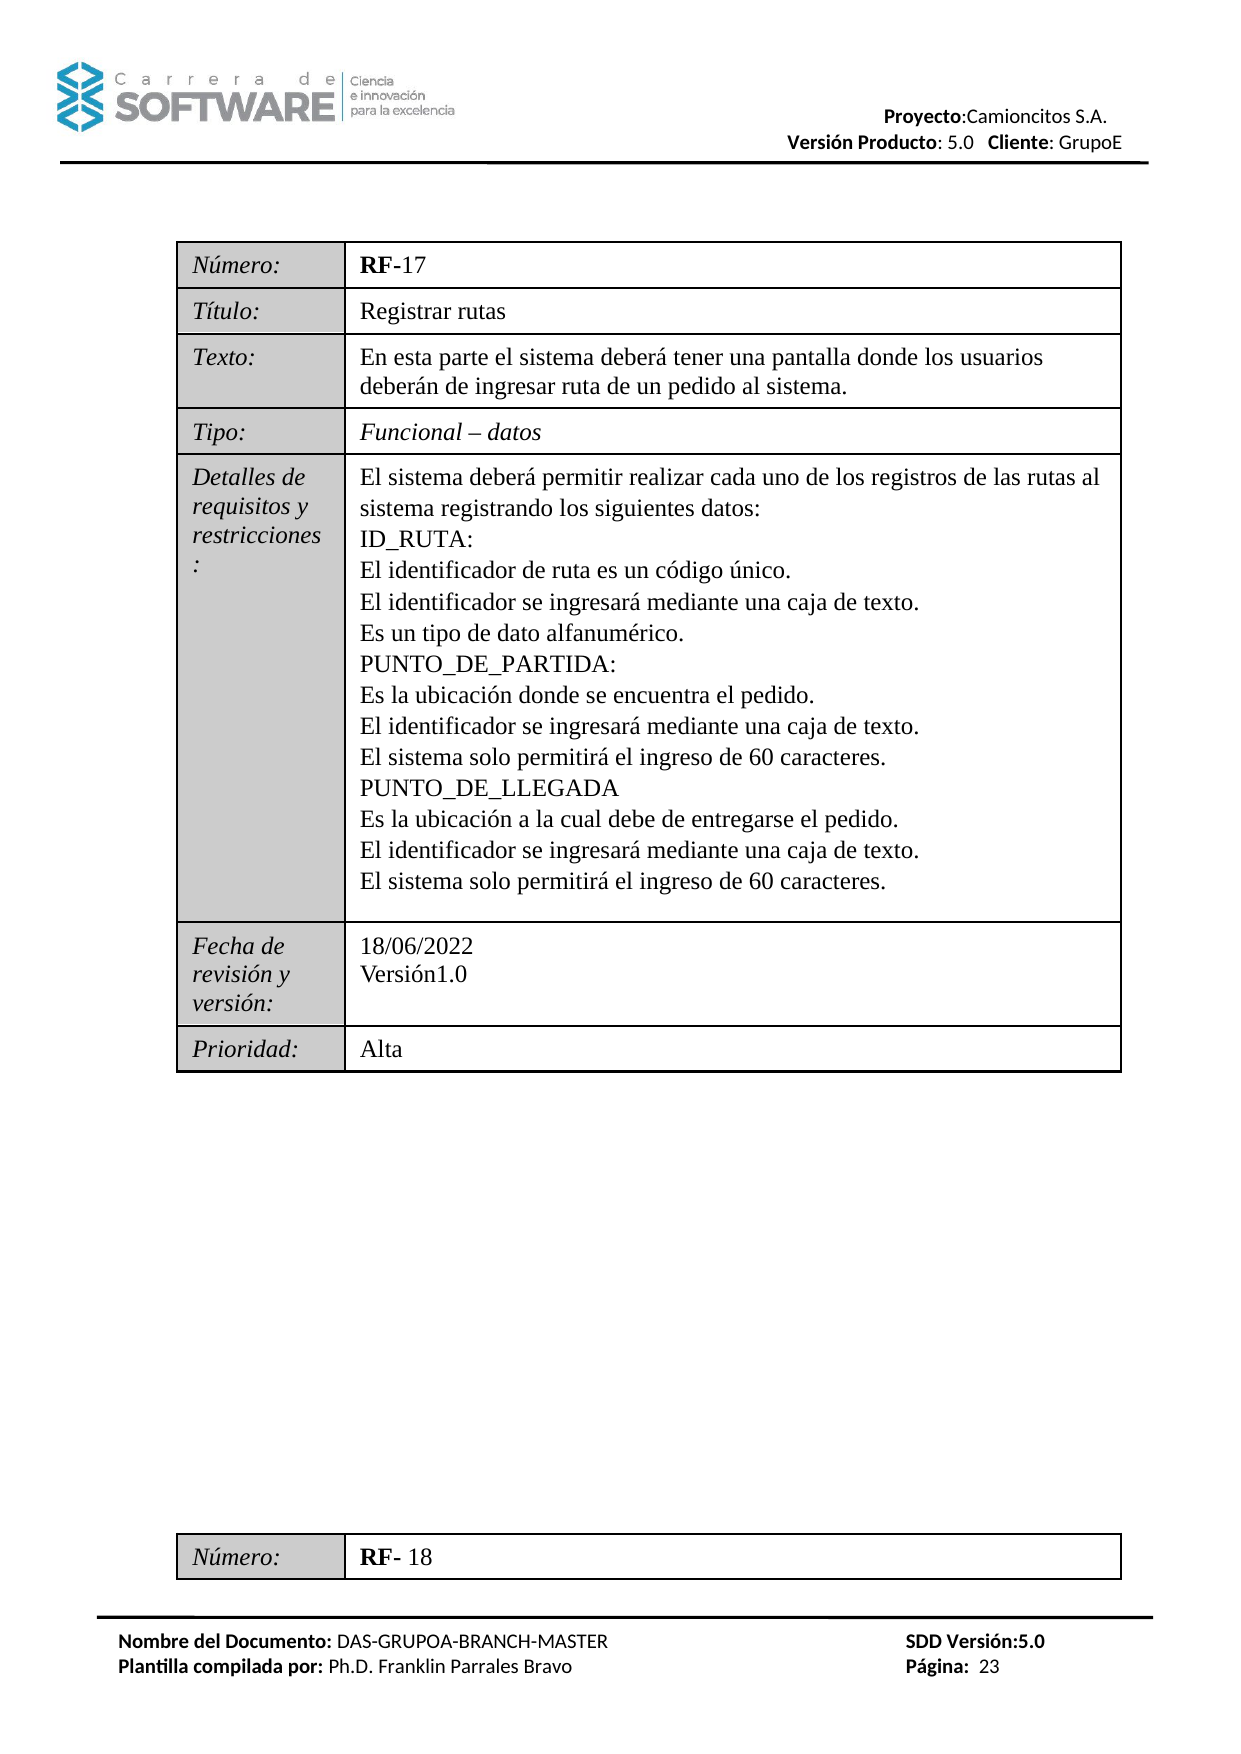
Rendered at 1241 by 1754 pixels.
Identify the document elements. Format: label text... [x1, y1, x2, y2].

table_cell Detalles de requisitos y restricciones: [178, 455, 344, 921]
table_cell Alta [346, 1027, 1120, 1070]
table_header RF- 18 [346, 1535, 1120, 1578]
table_header Número: [178, 243, 344, 287]
table_cell Prioridad: [178, 1027, 344, 1070]
table_cell Texto: [178, 335, 344, 407]
table_cell El sistema deberá permitir realizar cada uno de los registros de las rutas al sistema registrando los siguientes datos: ID_RUTA: El identificador de ruta es un código único. El identificador se ingresará mediante una caja de texto. Es un tipo de dato alfanumérico. PUNTO_DE_PARTIDA: Es la ubicación donde se encuentra el pedido. El identificador se ingresará mediante una caja de texto. El sistema solo permitirá el ingreso de 60 caracteres. PUNTO_DE_LLEGADA Es la ubicación a la cual debe de entregarse el pedido. El identificador se ingresará mediante una caja de texto. El sistema solo permitirá el ingreso de 60 caracteres. [346, 455, 1120, 921]
table_header RF-17 [346, 243, 1120, 287]
table_cell Registrar rutas [346, 289, 1120, 332]
table_cell 18/06/2022 Versión1.0 [346, 923, 1120, 1024]
table_cell Fecha de revisión y versión: [178, 923, 344, 1024]
table_header Número: [178, 1535, 344, 1578]
table_cell Título: [178, 289, 344, 332]
table_cell Tipo: [178, 409, 344, 453]
table_cell Funcional – datos [346, 409, 1120, 453]
picture [46, 46, 461, 154]
table_cell En esta parte el sistema deberá tener una pantalla donde los usuarios deberán de ingresar ruta de un pedido al sistema. [346, 335, 1120, 407]
